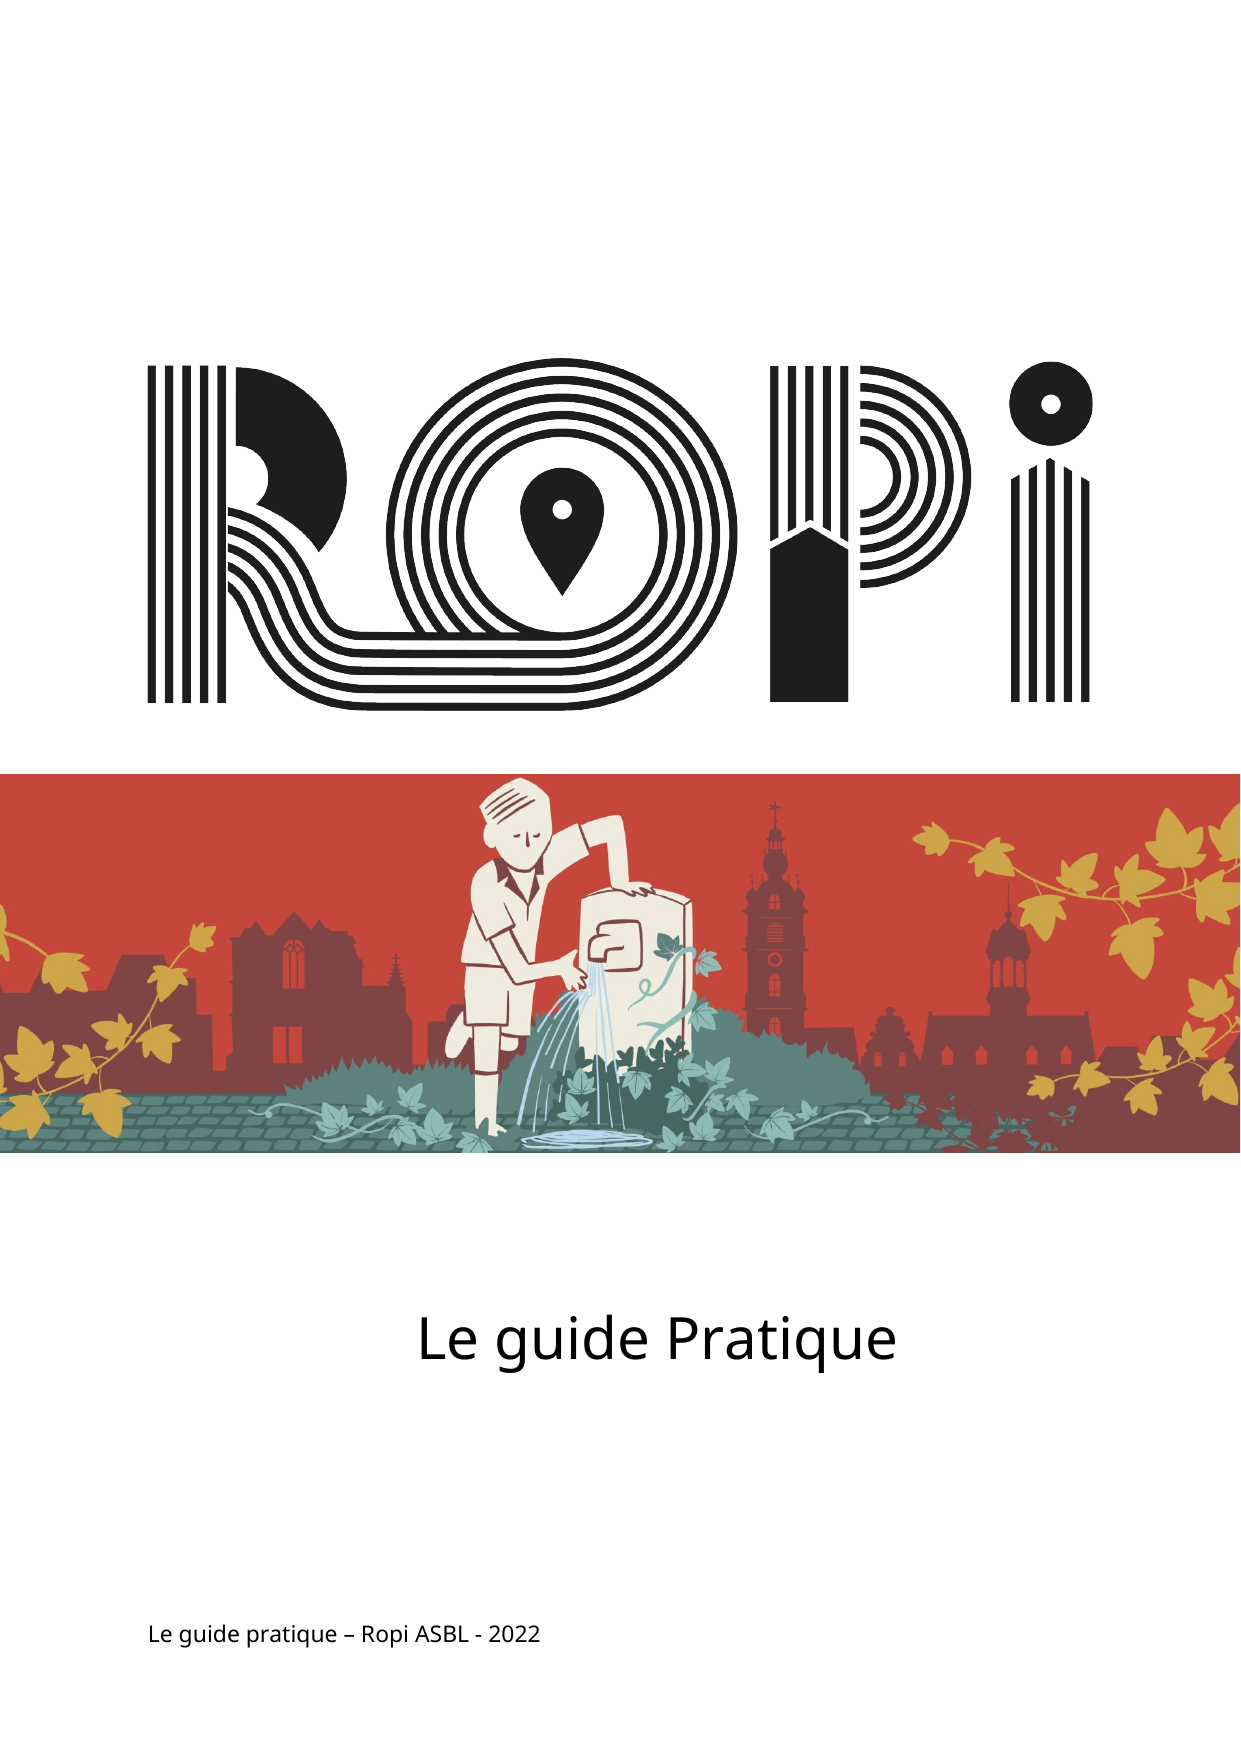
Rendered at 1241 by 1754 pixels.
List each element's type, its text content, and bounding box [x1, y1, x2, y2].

picture [147, 358, 1093, 711]
picture [0, 774, 1241, 1153]
text Le guide Pratique [221, 1297, 1093, 1377]
